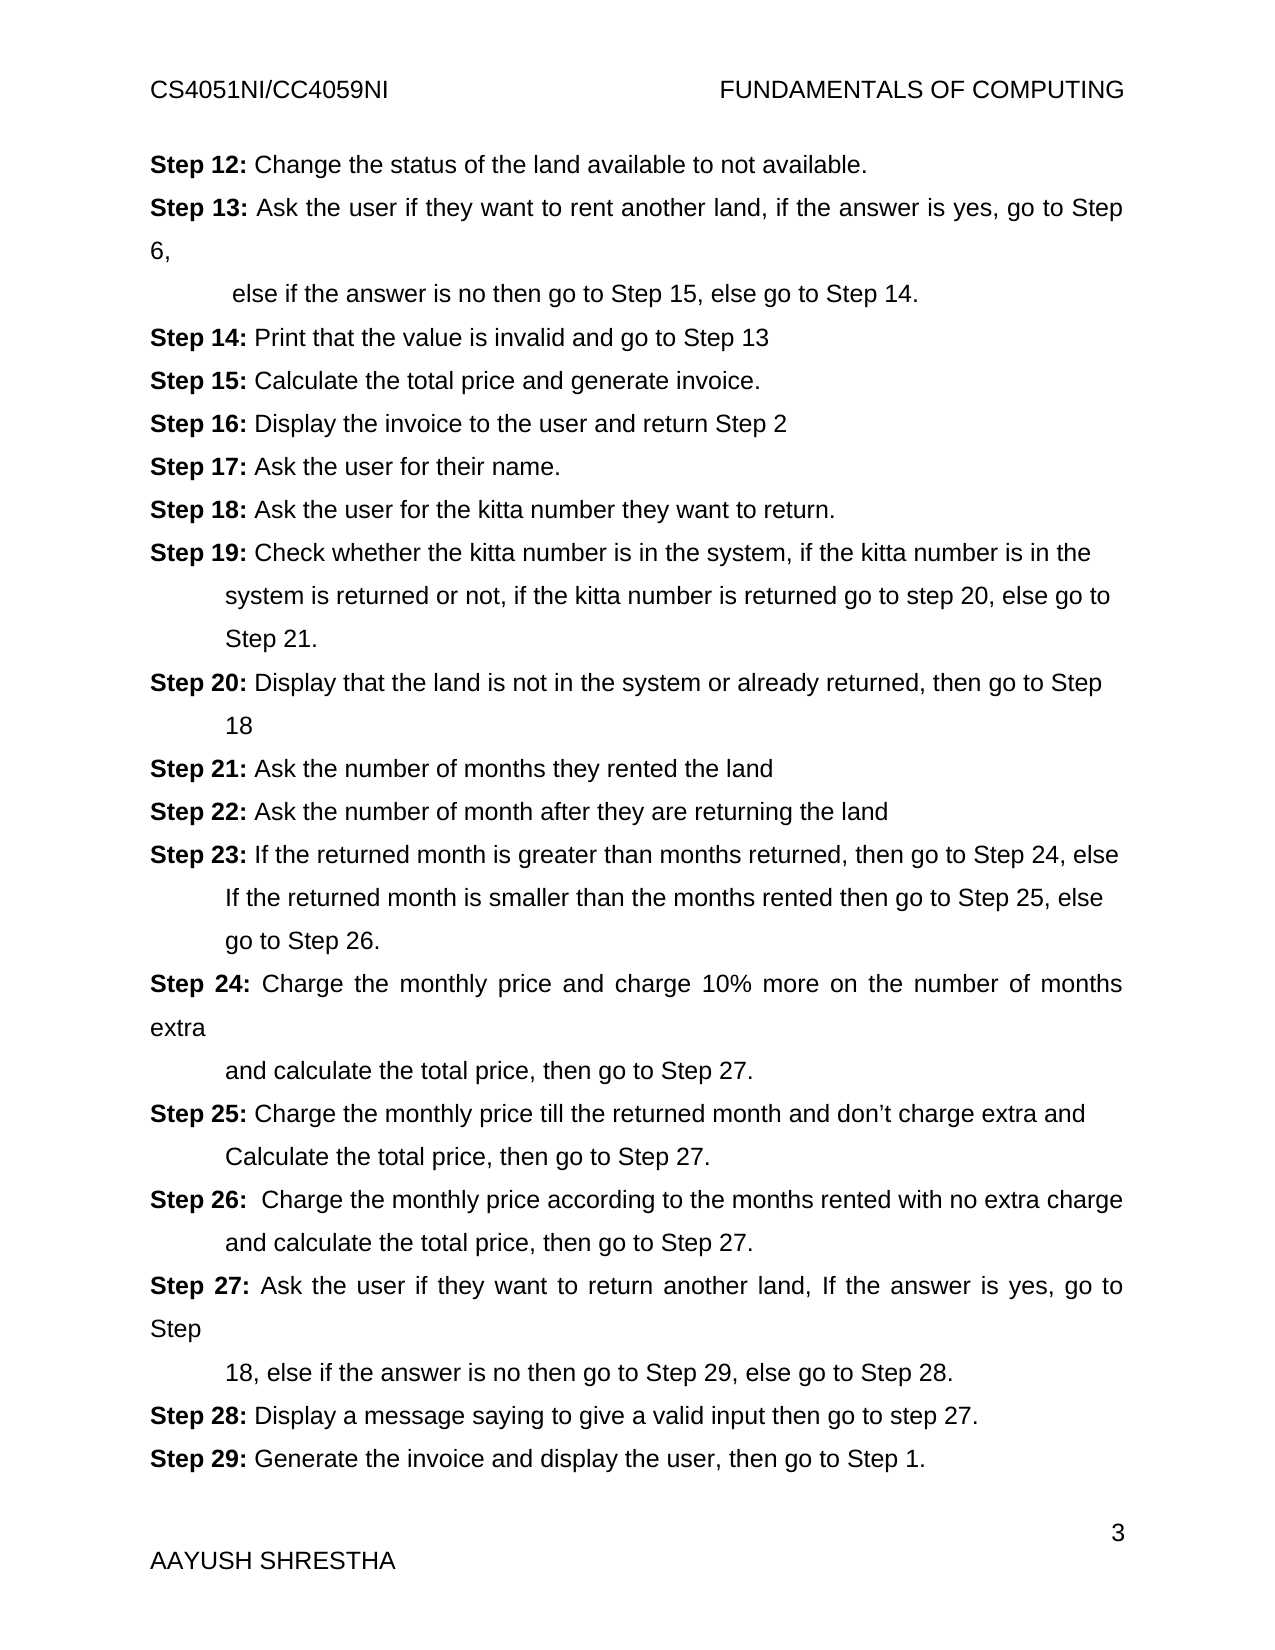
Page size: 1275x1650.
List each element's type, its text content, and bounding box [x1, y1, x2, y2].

text Calculate the total price, then go to Step 27. [150, 1142, 1125, 1171]
text Step 21: Ask the number of months they rented the land [150, 754, 1125, 782]
text Step 13: Ask the user if they want to rent another land, if the answer is yes, go to Step 6, [150, 193, 1125, 265]
text Step 26: Charge the monthly price according to the months rented with no extra charge [150, 1185, 1125, 1214]
text Step 22: Ask the number of month after they are returning the land [150, 797, 1125, 826]
text and calculate the total price, then go to Step 27. [150, 1056, 1125, 1084]
text Step 18: Ask the user for the kitta number they want to return. [150, 495, 1125, 524]
text Step 20: Display that the land is not in the system or already returned, then go to Step [150, 667, 1125, 696]
text Step 25: Charge the monthly price till the returned month and don’t charge extra and [150, 1099, 1125, 1127]
text If the returned month is smaller than the months rented then go to Step 25, else [150, 883, 1125, 912]
text Step 17: Ask the user for their name. [150, 452, 1125, 481]
text Step 19: Check whether the kitta number is in the system, if the kitta number is in the [150, 538, 1125, 567]
text Step 15: Calculate the total price and generate invoice. [150, 366, 1125, 394]
text and calculate the total price, then go to Step 27. [150, 1228, 1125, 1257]
text else if the answer is no then go to Step 15, else go to Step 14. [150, 279, 1125, 308]
text Step 12: Change the status of the land available to not available. [150, 150, 1125, 179]
text Step 24: Charge the monthly price and charge 10% more on the number of months extra [150, 969, 1125, 1041]
text Step 14: Print that the value is invalid and go to Step 13 [150, 322, 1125, 351]
text system is returned or not, if the kitta number is returned go to step 20, else go to [150, 581, 1125, 610]
text 18 [150, 711, 1125, 739]
text Step 23: If the returned month is greater than months returned, then go to Step 24, else [150, 840, 1125, 869]
text Step 21. [150, 624, 1125, 653]
text Step 29: Generate the invoice and display the user, then go to Step 1. [150, 1444, 1125, 1472]
text go to Step 26. [150, 926, 1125, 955]
text 18, else if the answer is no then go to Step 29, else go to Step 28. [150, 1357, 1125, 1386]
text Step 28: Display a message saying to give a valid input then go to step 27. [150, 1401, 1125, 1429]
text Step 27: Ask the user if they want to return another land, If the answer is yes, go to Step [150, 1271, 1125, 1343]
text Step 16: Display the invoice to the user and return Step 2 [150, 409, 1125, 437]
